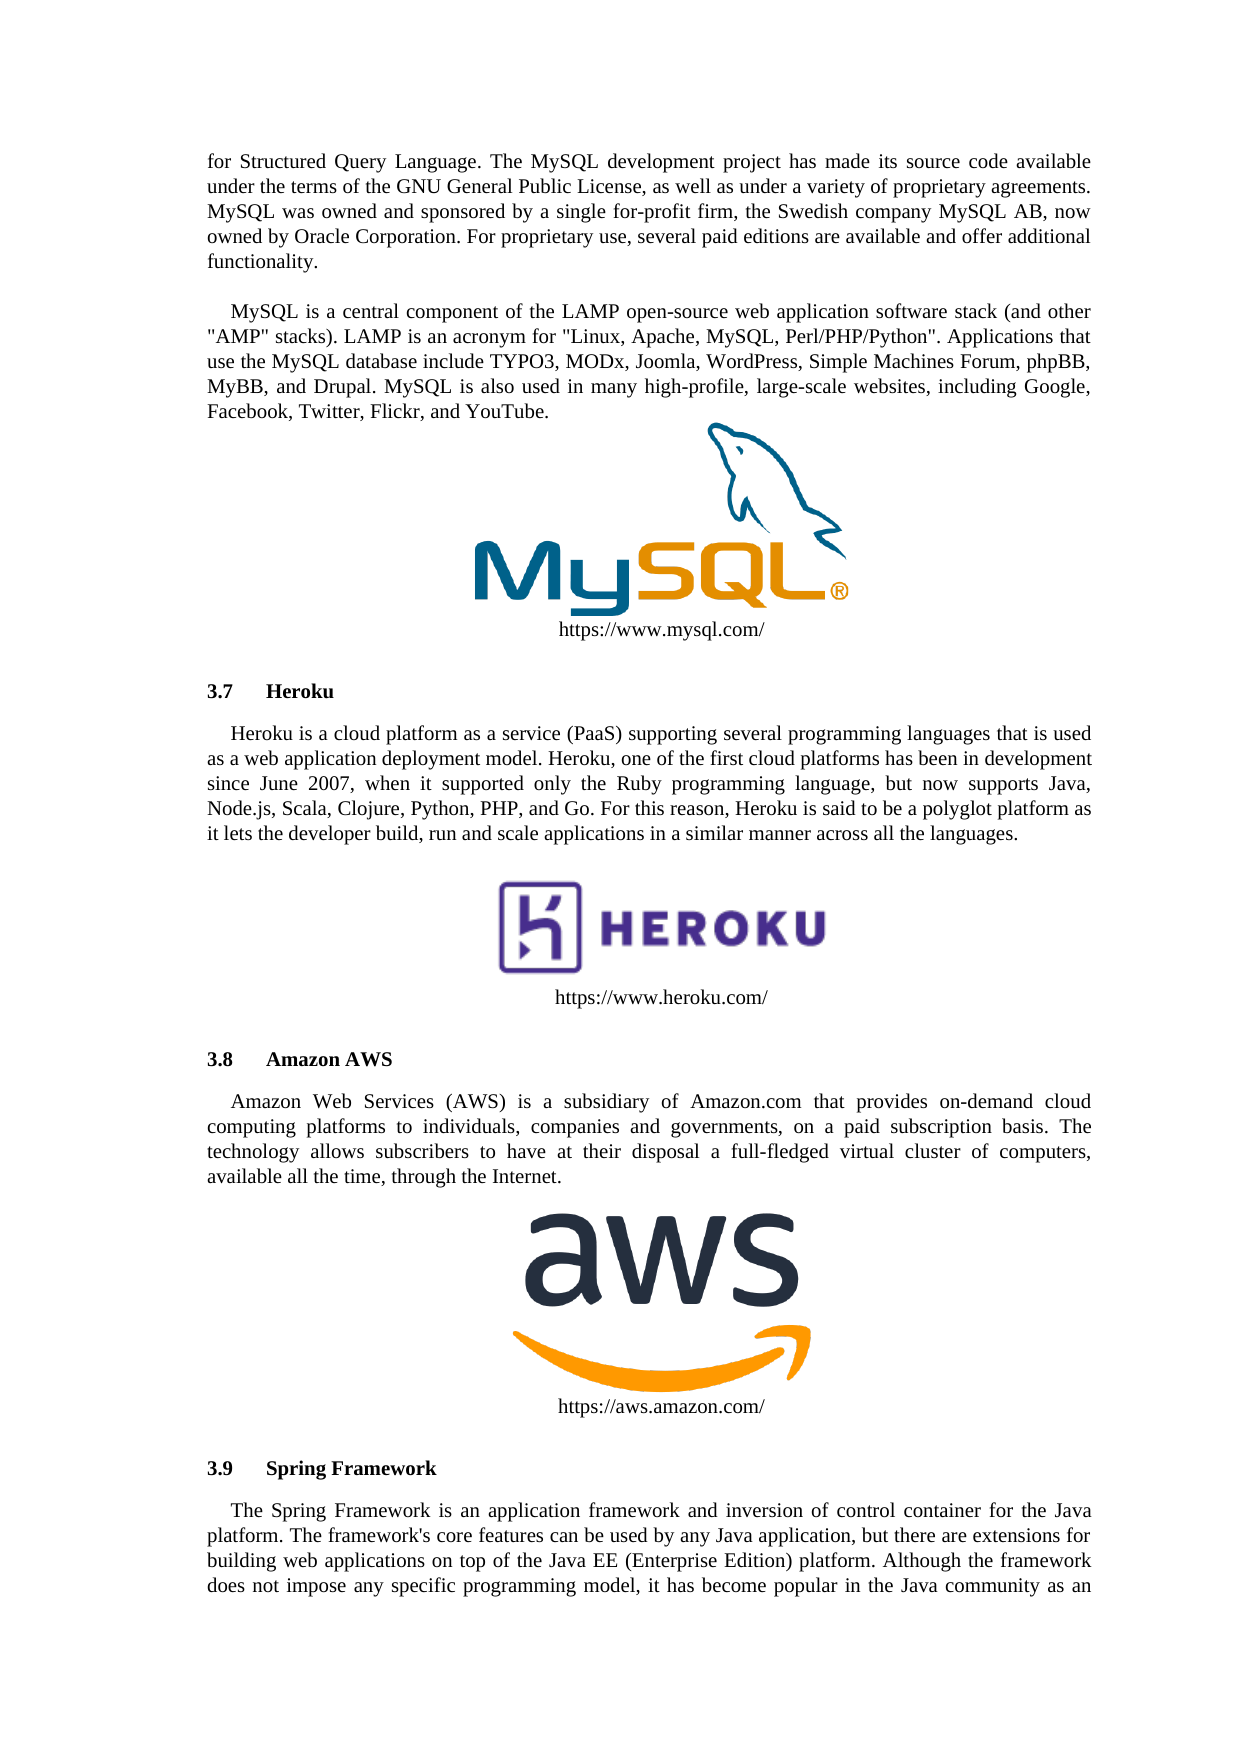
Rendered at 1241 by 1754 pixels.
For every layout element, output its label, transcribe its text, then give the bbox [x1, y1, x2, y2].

text Heroku is a cloud platform as a service (PaaS) supporting several programming languages that is used as a web application deployment model. Heroku, one of the first cloud platforms has been in development since June 2007, when it supported only the Ruby programming language, but now supports Java, Node.js, Scala, Clojure, Python, PHP, and Go. For this reason, Heroku is said to be a polyglot platform as it lets the developer build, run and scale applications in a similar manner across all the languages. [207, 720, 1092, 845]
text https://aws.amazon.com/ [207, 1393, 1092, 1418]
text MySQL is a central component of the LAMP open-source web application software stack (and other "AMP" stacks). LAMP is an acronym for "Linux, Apache, MySQL, Perl/PHP/Python". Applications that use the MySQL database include TYPO3, MODx, Joomla, WordPress, Simple Machines Forum, phpBB, MyBB, and Drupal. MySQL is also used in many high-profile, large-scale websites, including Google, Facebook, Twitter, Flickr, and YouTube. [207, 298, 1092, 423]
picture [474, 422, 849, 616]
text Amazon Web Services (AWS) is a subsidiary of Amazon.com that provides on-demand cloud computing platforms to individuals, companies and governments, on a paid subscription basis. The technology allows subscribers to have at their disposal a full-fledged virtual cluster of computers, available all the time, through the Internet. [207, 1088, 1092, 1188]
subtitle Heroku [207, 678, 1092, 703]
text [207, 148, 1092, 273]
text https://www.heroku.com/ [207, 984, 1092, 1009]
picture [511, 1212, 812, 1393]
subtitle Spring Framework [207, 1455, 1092, 1480]
text https://www.mysql.com/ [207, 616, 1092, 641]
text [207, 1497, 1092, 1597]
subtitle Amazon AWS [207, 1046, 1092, 1071]
picture [489, 870, 834, 984]
